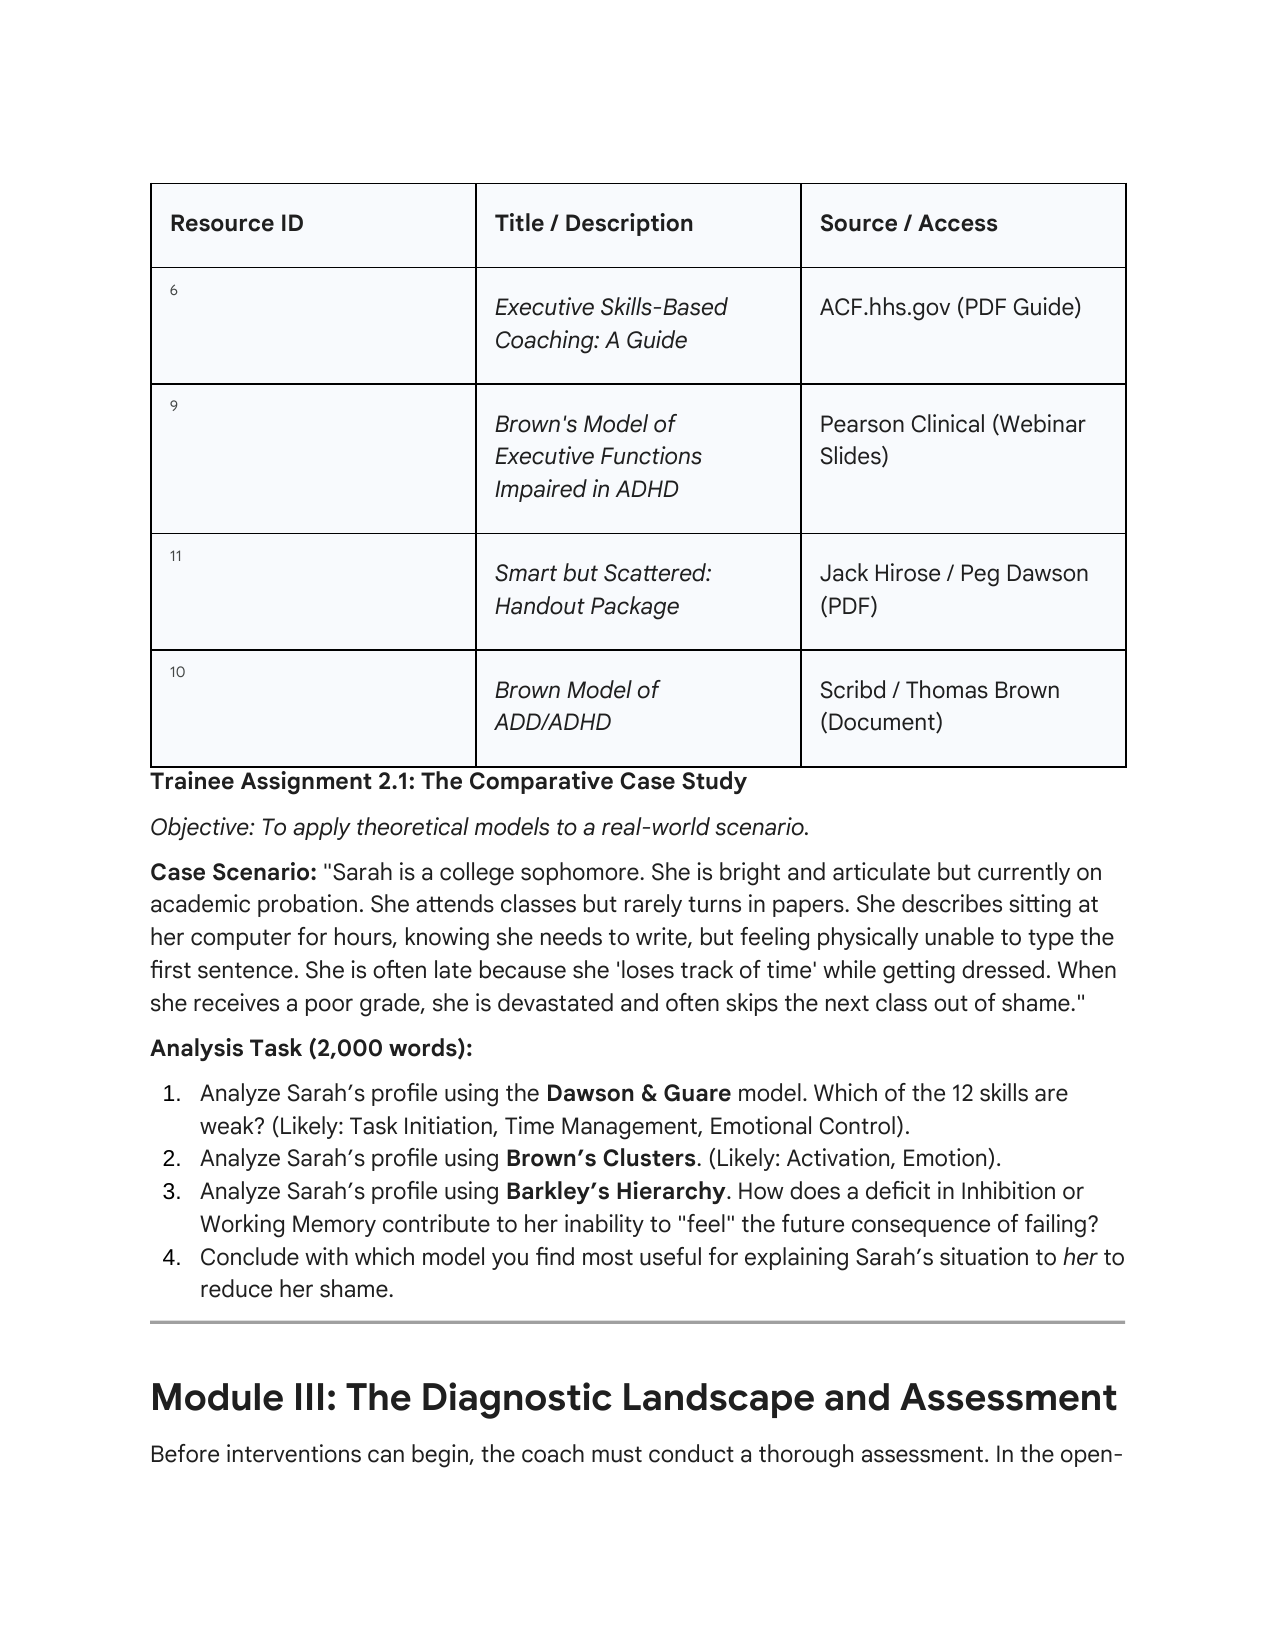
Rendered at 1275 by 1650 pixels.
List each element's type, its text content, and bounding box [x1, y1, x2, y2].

table_cell Jack Hirose / Peg Dawson (PDF) [802, 534, 1125, 649]
table_cell 10 [152, 651, 475, 766]
table_cell ACF.hhs.gov (PDF Guide) [802, 268, 1125, 383]
list Analyze Sarah’s profile using the Dawson & Guare model. Which of the 12 skills are weak? (Likely: Task Initiation, Time Management, Emotional Control). [162, 1079, 1125, 1141]
list Analyze Sarah’s profile using Brown’s Clusters. (Likely: Activation, Emotion). [162, 1145, 1125, 1173]
list Conclude with which model you find most useful for explaining Sarah’s situation to her to reduce her shame. [162, 1243, 1125, 1304]
table_cell 6 [152, 268, 475, 383]
text Case Scenario: "Sarah is a college sophomore. She is bright and articulate but currently on academic probation. She attends classes but rarely turns in papers. She describes sitting at her computer for hours, knowing she needs to write, but feeling physically unable to type the first sentence. She is often late because she 'loses track of time' while getting dressed. When she receives a poor grade, she is devastated and often skips the next class out of shame." [150, 858, 1125, 1018]
list Analyze Sarah’s profile using Barkley’s Hierarchy. How does a deficit in Inhibition or Working Memory contribute to her inability to "feel" the future consequence of failing? [162, 1177, 1125, 1239]
text Trainee Assignment 2.1: The Comparative Case Study [150, 768, 1125, 796]
table_cell Brown Model of ADD/ADHD [477, 651, 800, 766]
table_cell Executive Skills-Based Coaching: A Guide [477, 268, 800, 383]
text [150, 1440, 1125, 1469]
table_header Resource ID [152, 184, 475, 267]
subtitle Module III: The Diagnostic Landscape and Assessment [150, 1324, 1125, 1421]
table_cell 11 [152, 534, 475, 649]
table_cell 9 [152, 385, 475, 533]
table_header Source / Access [802, 184, 1125, 267]
table_cell Pearson Clinical (Webinar Slides) [802, 385, 1125, 533]
table_cell Brown's Model of Executive Functions Impaired in ADHD [477, 385, 800, 533]
table_cell Scribd / Thomas Brown (Document) [802, 651, 1125, 766]
table_header Title / Description [477, 184, 800, 267]
text Objective: To apply theoretical models to a real-world scenario. [150, 813, 1125, 842]
text Analysis Task (2,000 words): [150, 1034, 1125, 1063]
table_cell Smart but Scattered: Handout Package [477, 534, 800, 649]
